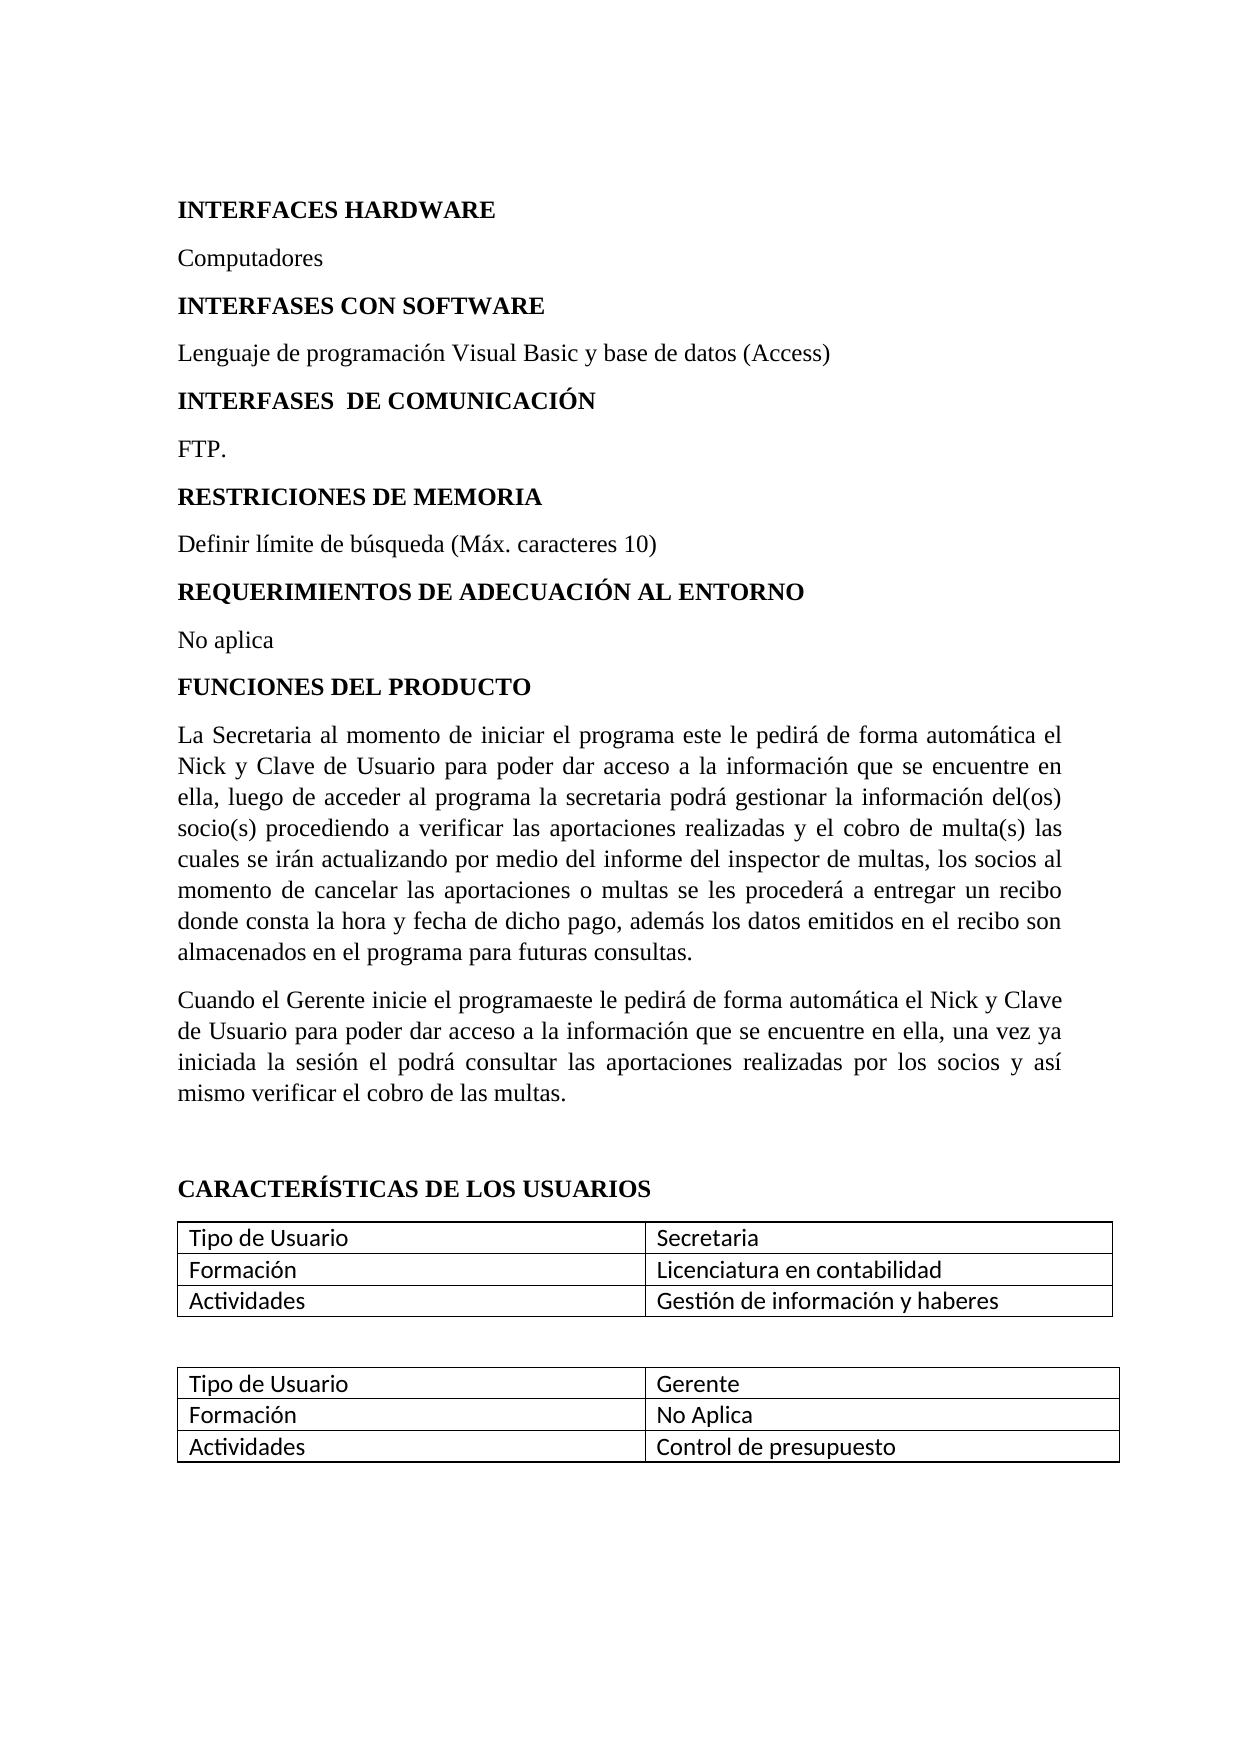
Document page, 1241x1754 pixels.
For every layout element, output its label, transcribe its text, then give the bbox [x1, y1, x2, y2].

text FTP. [177, 434, 1063, 463]
text CARACTERÍSTICAS DE LOS USUARIOS [177, 1174, 1063, 1202]
table_header Tipo de Usuario [178, 1368, 645, 1398]
table_header Tipo de Usuario [178, 1223, 645, 1253]
table_cell Control de presupuesto [646, 1431, 1119, 1461]
table_cell Gestión de información y haberes [646, 1286, 1112, 1316]
text REQUERIMIENTOS DE ADECUACIÓN AL ENTORNO [177, 577, 1063, 606]
text INTERFASES DE COMUNICACIÓN [177, 386, 1063, 415]
table_cell No Aplica [646, 1399, 1119, 1430]
table_cell Formación [178, 1254, 645, 1284]
table_header Gerente [646, 1368, 1119, 1398]
table_cell Actividades [178, 1431, 645, 1461]
text No aplica [177, 625, 1063, 653]
table_cell Formación [178, 1399, 645, 1430]
table_header Secretaria [646, 1223, 1112, 1253]
text La Secretaria al momento de iniciar el programa este le pedirá de forma automática el Nick y Clave de Usuario para poder dar acceso a la información que se encuentre en ella, luego de acceder al programa la secretaria podrá gestionar la información del(os) socio(s) procediendo a verificar las aportaciones realizadas y el cobro de multa(s) las cuales se irán actualizando por medio del informe del inspector de multas, los socios al momento de cancelar las aportaciones o multas se les procederá a entregar un recibo donde consta la hora y fecha de dicho pago, además los datos emitidos en el recibo son almacenados en el programa para futuras consultas. [177, 720, 1063, 966]
text RESTRICIONES DE MEMORIA [177, 482, 1063, 510]
text Definir límite de búsqueda (Máx. caracteres 10) [177, 529, 1063, 558]
text INTERFACES HARDWARE [177, 195, 1063, 224]
table_cell Actividades [178, 1286, 645, 1316]
table_cell Licenciatura en contabilidad [646, 1254, 1112, 1284]
text Lenguaje de programación Visual Basic y base de datos (Access) [177, 338, 1063, 367]
text Computadores [177, 243, 1063, 272]
text Cuando el Gerente inicie el programaeste le pedirá de forma automática el Nick y Clave de Usuario para poder dar acceso a la información que se encuentre en ella, una vez ya iniciada la sesión el podrá consultar las aportaciones realizadas por los socios y así mismo verificar el cobro de las multas. [177, 985, 1063, 1107]
text INTERFASES CON SOFTWARE [177, 291, 1063, 319]
text FUNCIONES DEL PRODUCTO [177, 672, 1063, 701]
